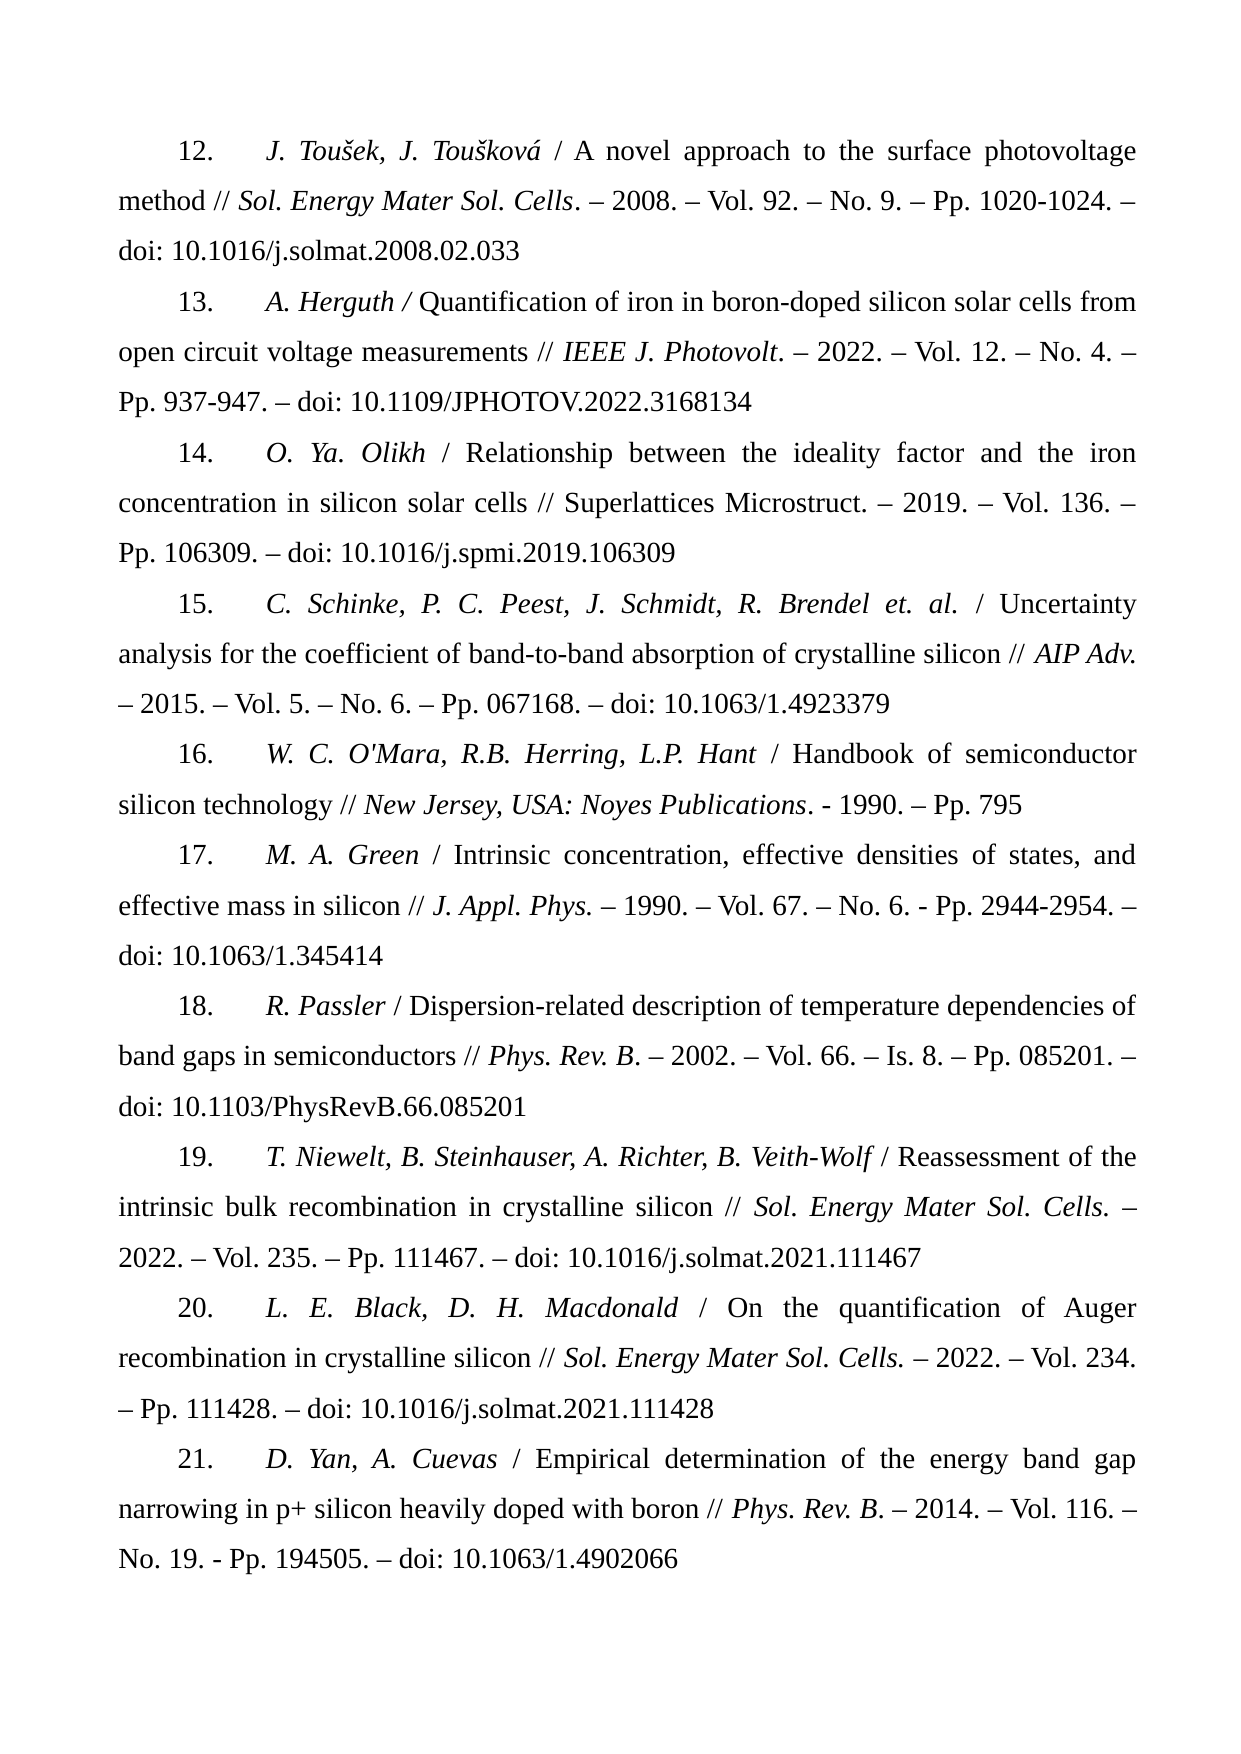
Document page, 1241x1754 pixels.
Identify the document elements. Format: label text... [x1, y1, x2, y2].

list D. Yan, A. Cuevas / Empirical determination of the energy band gap narrowing in p+ silicon heavily doped with boron // Phys. Rev. B. – 2014. – Vol. 116. – No. 19. - Pp. 194505. – doi: 10.1063/1.4902066 [118, 1441, 1137, 1575]
list C. Schinke, P. C. Peest, J. Schmidt, R. Brendel et. al. / Uncertainty analysis for the coefficient of band-to-band absorption of crystalline silicon // AIP Adv. – 2015. – Vol. 5. – No. 6. – Pp. 067168. – doi: 10.1063/1.4923379 [118, 586, 1137, 720]
list M. A. Green / Intrinsic concentration, effective densities of states, and effective mass in silicon // J. Appl. Phys. – 1990. – Vol. 67. – No. 6. - Pp. 2944-2954. – doi: 10.1063/1.345414 [118, 837, 1137, 971]
list T. Niewelt, B. Steinhauser, A. Richter, B. Veith-Wolf / Reassessment of the intrinsic bulk recombination in crystalline silicon // Sol. Energy Mater Sol. Cells. – 2022. – Vol. 235. – Pp. 111467. – doi: 10.1016/j.solmat.2021.111467 [118, 1139, 1137, 1273]
list R. Passler / Dispersion-related description of temperature dependencies of band gaps in semiconductors // Phys. Rev. B. – 2002. – Vol. 66. – Is. 8. – Pp. 085201. – doi: 10.1103/PhysRevB.66.085201 [118, 988, 1137, 1122]
list W. C. O'Mara, R.B. Herring, L.P. Hant / Handbook of semiconductor silicon technology // New Jersey, USA: Noyes Publications. - 1990. – Pp. 795 [118, 737, 1137, 821]
list A. Herguth / Quantification of iron in boron-doped silicon solar cells from open circuit voltage measurements // IEEE J. Photovolt. – 2022. – Vol. 12. – No. 4. – Pp. 937-947. – doi: 10.1109/JPHOTOV.2022.3168134 [118, 284, 1137, 418]
list J. Toušek, J. Toušková / A novel approach to the surface photovoltage method // Sol. Energy Mater Sol. Cells. – 2008. – Vol. 92. – No. 9. – Pp. 1020-1024. – doi: 10.1016/j.solmat.2008.02.033 [118, 133, 1137, 267]
list O. Ya. Olikh / Relationship between the ideality factor and the iron concentration in silicon solar cells // Superlattices Microstruct. – 2019. – Vol. 136. – Pp. 106309. – doi: 10.1016/j.spmi.2019.106309 [118, 435, 1137, 569]
list L. E. Black, D. H. Macdonald / On the quantification of Auger recombination in crystalline silicon // Sol. Energy Mater Sol. Cells. – 2022. – Vol. 234. – Pp. 111428. – doi: 10.1016/j.solmat.2021.111428 [118, 1290, 1137, 1424]
